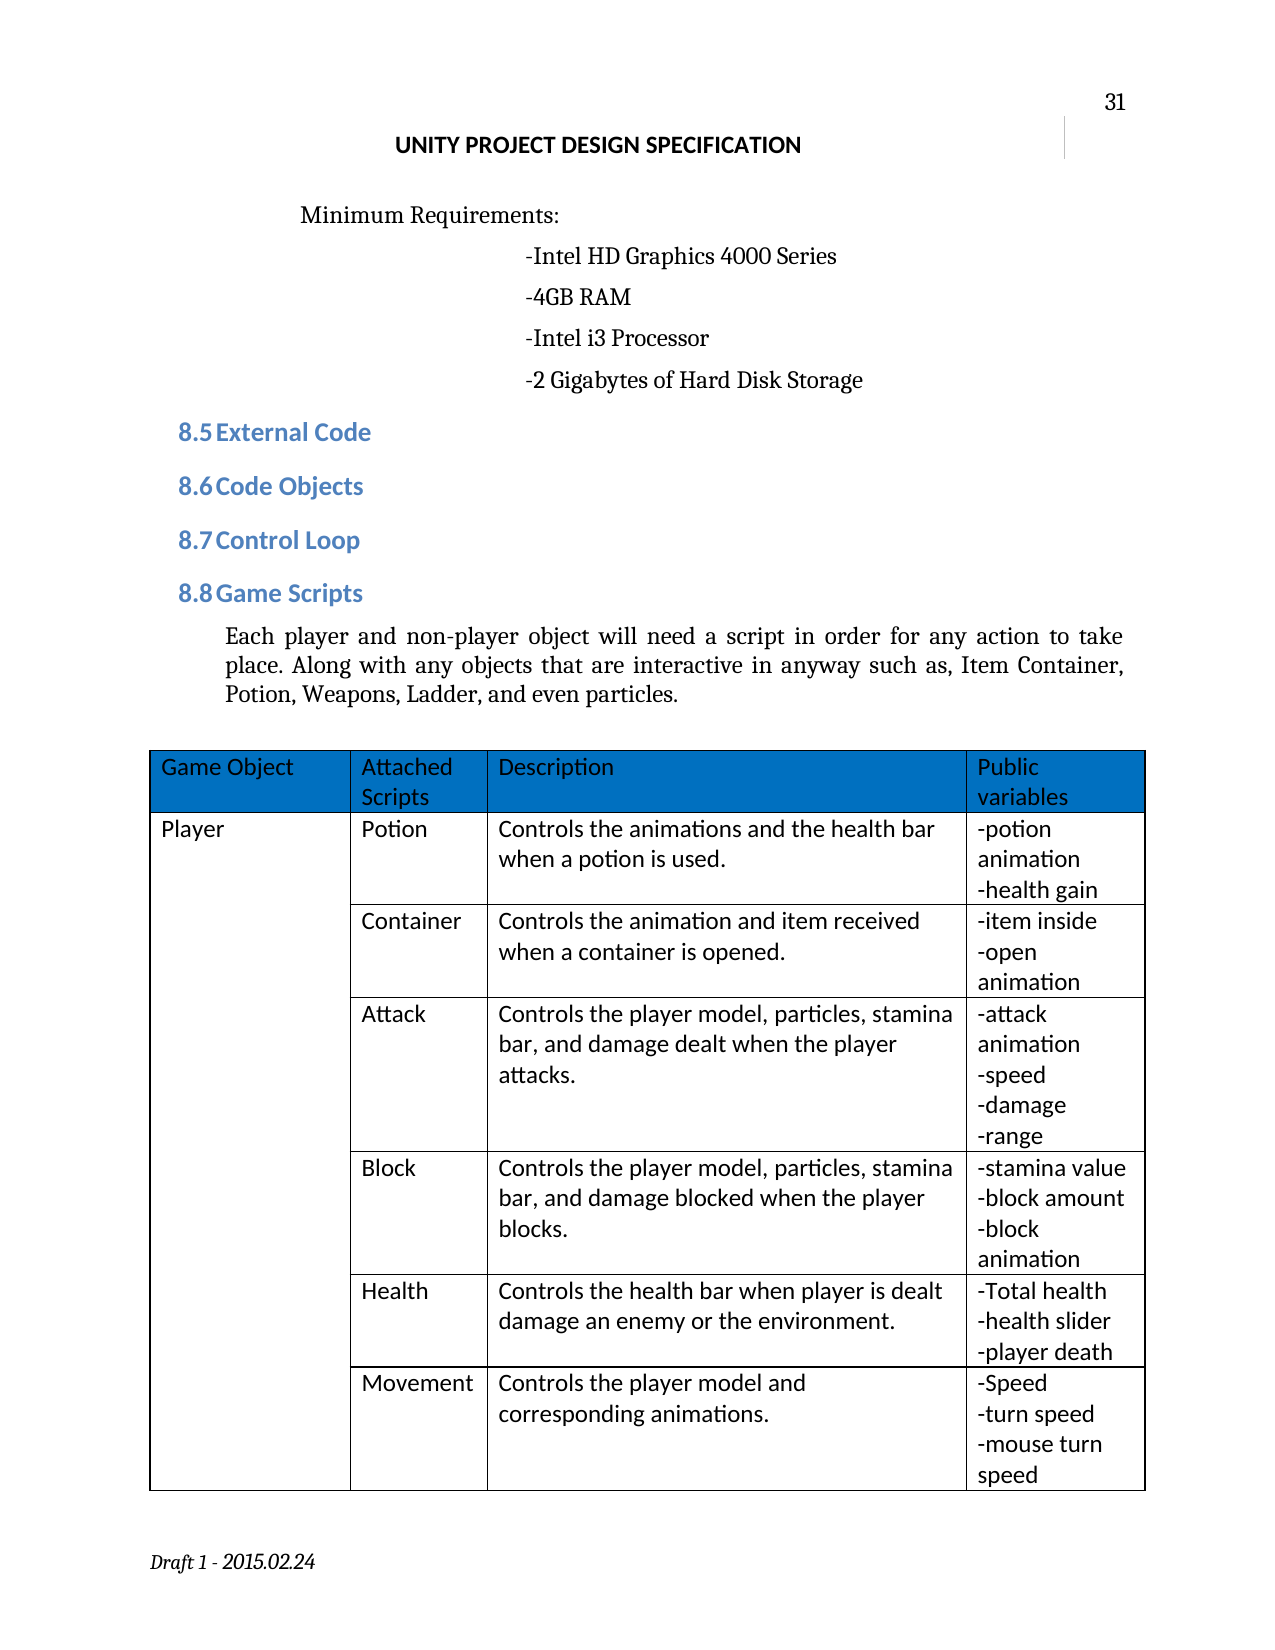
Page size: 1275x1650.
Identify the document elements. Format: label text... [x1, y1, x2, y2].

text -Intel HD Graphics 4000 Series [300, 242, 1125, 271]
table_cell Player [151, 813, 350, 1489]
table_header Attached Scripts [351, 751, 487, 812]
table_cell -Total health -health slider -player death [967, 1275, 1144, 1366]
subtitle External Code [178, 415, 1125, 448]
table_cell -stamina value -block amount -block animation [967, 1152, 1144, 1274]
table_cell Controls the animations and the health bar when a potion is used. [488, 813, 966, 904]
table_cell Controls the health bar when player is dealt damage an enemy or the environment. [488, 1275, 966, 1366]
table_header Game Object [151, 751, 350, 812]
table_cell Container [351, 905, 487, 997]
subtitle Code Objects [178, 469, 1125, 502]
table_cell Block [351, 1152, 487, 1274]
subtitle Game Scripts [178, 577, 1125, 610]
table_cell Controls the animation and item received when a container is opened. [488, 905, 966, 997]
table_cell Attack [351, 998, 487, 1151]
text Minimum Requirements: [300, 201, 1125, 229]
table_cell Controls the player model, particles, stamina bar, and damage dealt when the player attacks. [488, 998, 966, 1151]
table_cell Health [351, 1275, 487, 1366]
text Each player and non-player object will need a script in order for any action to take place. Along with any objects that are interactive in anyway such as, Item Container, Potion, Weapons, Ladder, and even particles. [225, 622, 1125, 708]
table_cell -item inside -open animation [967, 905, 1144, 997]
table_cell Potion [351, 813, 487, 904]
table_cell Movement [351, 1368, 487, 1489]
text -4GB RAM [300, 283, 1125, 312]
subtitle Control Loop [178, 523, 1125, 556]
table_cell -potion animation -health gain [967, 813, 1144, 904]
table_cell Controls the player model, particles, stamina bar, and damage blocked when the player blocks. [488, 1152, 966, 1274]
table_header Description [488, 751, 966, 812]
text -Intel i3 Processor [300, 324, 1125, 353]
text -2 Gigabytes of Hard Disk Storage [300, 366, 1125, 394]
table_cell -attack animation -speed -damage -range [967, 998, 1144, 1151]
table_header Public variables [967, 751, 1144, 812]
table_cell Controls the player model and corresponding animations. [488, 1368, 966, 1489]
table_cell -Speed -turn speed -mouse turn speed [967, 1368, 1144, 1489]
